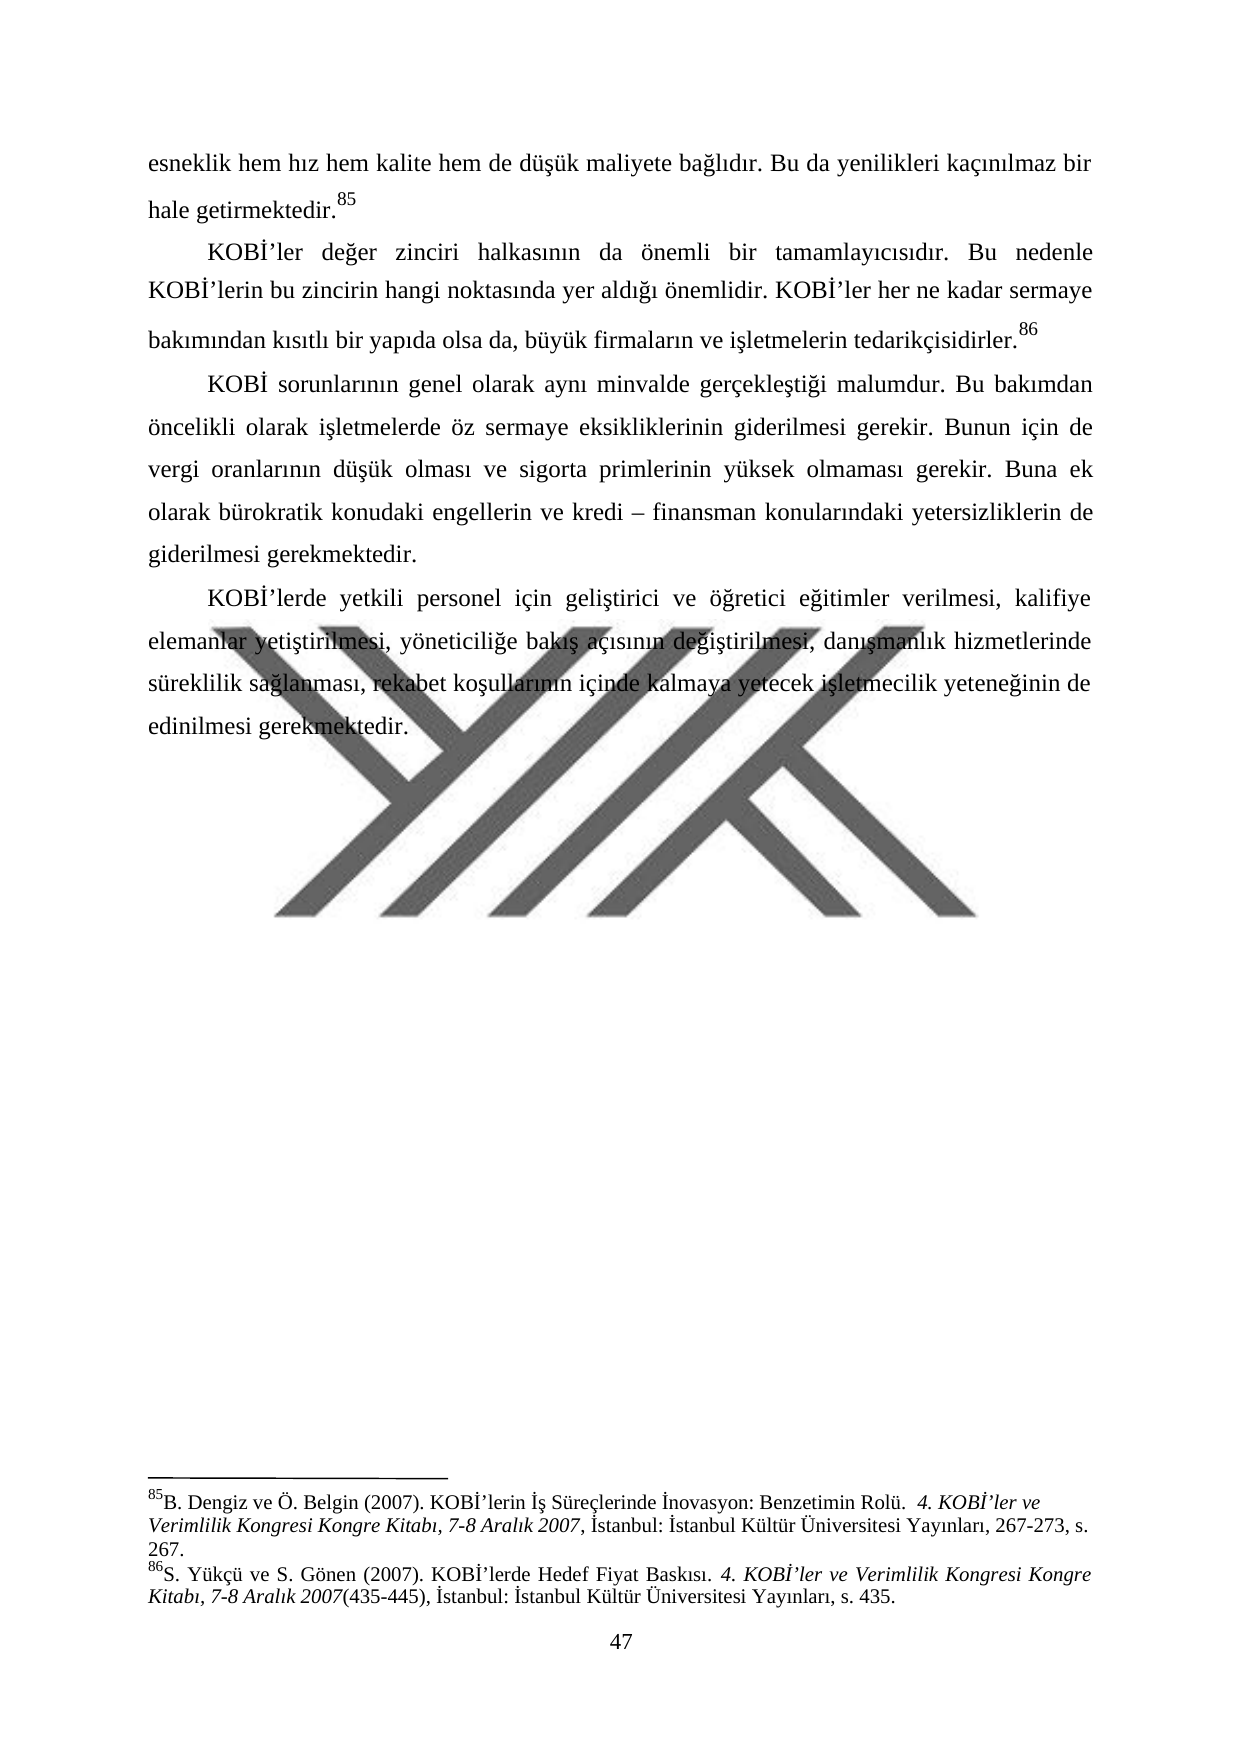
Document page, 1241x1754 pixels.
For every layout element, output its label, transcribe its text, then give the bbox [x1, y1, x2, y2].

text KOBİ sorunlarının genel olarak aynı minvalde gerçekleştiği malumdur. Bu bakımdan öncelikli olarak işletmelerde öz sermaye eksikliklerinin giderilmesi gerekir. Bunun için de vergi oranlarının düşük olması ve sigorta primlerinin yüksek olmaması gerekir. Buna ek olarak bürokratik konudaki engellerin ve kredi – finansman konularındaki yetersizliklerin de giderilmesi gerekmektedir. [148, 369, 1094, 568]
text Verimlilik Kongresi Kongre Kitabı, 7-8 Aralık 2007, İstanbul: İstanbul Kültür Üniversitesi Yayınları, 267-273, s. [148, 1515, 1094, 1537]
text esneklik hem hız hem kalite hem de düşük maliyete bağlıdır. Bu da yenilikleri kaçınılmaz bir hale getirmektedir.85 [148, 148, 1092, 226]
text 267. [148, 1537, 1094, 1561]
text KOBİ’lerde yetkili personel için geliştirici ve öğretici eğitimler verilmesi, kalifiye elemanlar yetiştirilmesi, yöneticiliğe bakış açısının değiştirilmesi, danışmanlık hizmetlerinde süreklilik sağlanması, rekabet koşullarının içinde kalmaya yetecek işletmecilik yeteneğinin de edinilmesi gerekmektedir. [148, 583, 1092, 740]
text 47 [148, 1628, 1094, 1654]
text KOBİ’ler değer zinciri halkasının da önemli bir tamamlayıcısıdır. Bu nedenle KOBİ’lerin bu zincirin hangi noktasında yer aldığı önemlidir. KOBİ’ler her ne kadar sermaye bakımından kısıtlı bir yapıda olsa da, büyük firmaların ve işletmelerin tedarikçisidirler.86 [148, 237, 1094, 356]
picture [208, 740, 980, 924]
text 86S. Yükçü ve S. Gönen (2007). KOBİ’lerde Hedef Fiyat Baskısı. 4. KOBİ’ler ve Verimlilik Kongresi Kongre Kitabı, 7-8 Aralık 2007(435-445), İstanbul: İstanbul Kültür Üniversitesi Yayınları, s. 435. [148, 1561, 1092, 1608]
text 85B. Dengiz ve Ö. Belgin (2007). KOBİ’lerin İş Süreçlerinde İnovasyon: Benzetimin Rolü. 4. KOBİ’ler ve [148, 1485, 1094, 1515]
